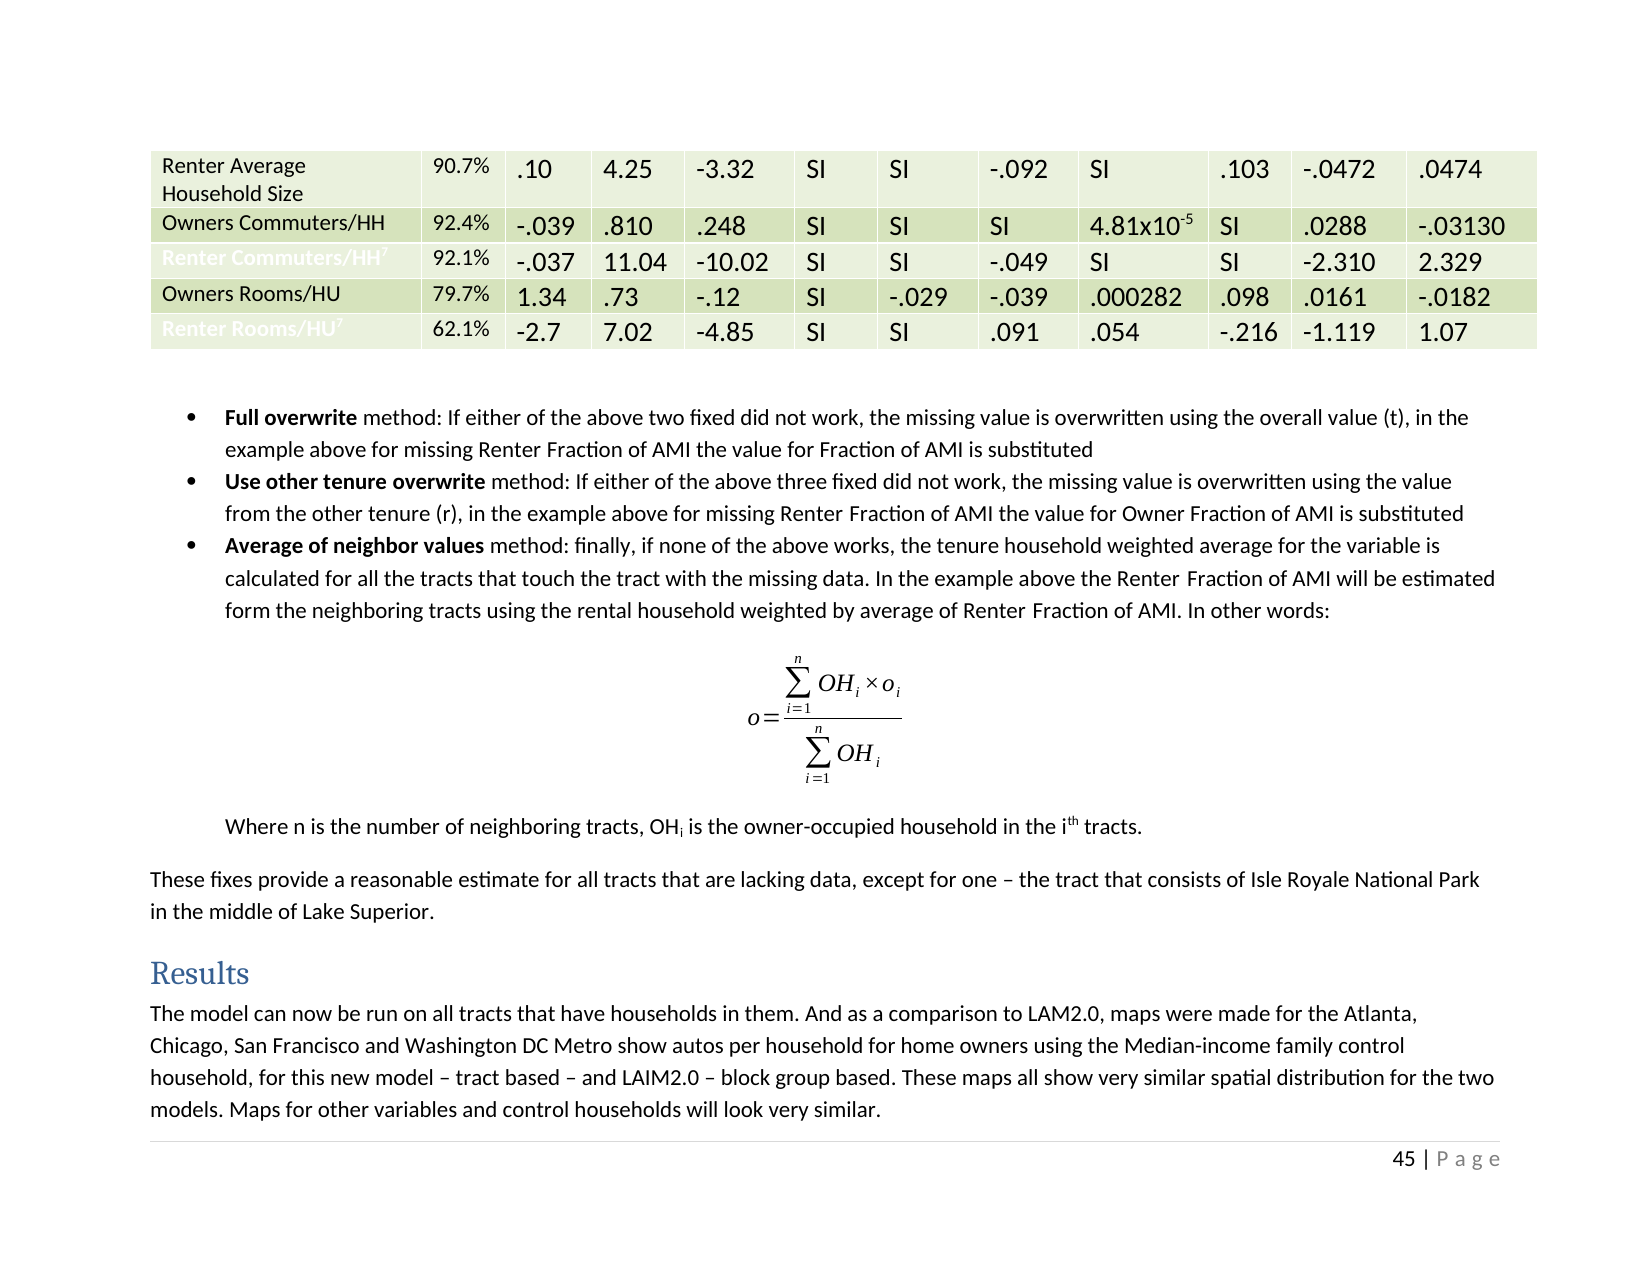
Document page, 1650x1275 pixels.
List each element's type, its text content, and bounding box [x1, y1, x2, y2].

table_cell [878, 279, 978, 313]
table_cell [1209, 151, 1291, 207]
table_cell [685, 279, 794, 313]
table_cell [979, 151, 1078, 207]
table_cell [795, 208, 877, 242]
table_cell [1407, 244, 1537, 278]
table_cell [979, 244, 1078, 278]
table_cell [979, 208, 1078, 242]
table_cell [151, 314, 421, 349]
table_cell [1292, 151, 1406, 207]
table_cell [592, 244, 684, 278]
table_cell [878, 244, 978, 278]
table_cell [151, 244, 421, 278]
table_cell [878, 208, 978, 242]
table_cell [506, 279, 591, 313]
text Where n is the number of neighboring tracts, OHi is the owner-occupied household in the ith tracts. [225, 812, 1500, 840]
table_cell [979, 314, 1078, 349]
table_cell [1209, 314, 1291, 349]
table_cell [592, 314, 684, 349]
subtitle Results [150, 955, 1500, 993]
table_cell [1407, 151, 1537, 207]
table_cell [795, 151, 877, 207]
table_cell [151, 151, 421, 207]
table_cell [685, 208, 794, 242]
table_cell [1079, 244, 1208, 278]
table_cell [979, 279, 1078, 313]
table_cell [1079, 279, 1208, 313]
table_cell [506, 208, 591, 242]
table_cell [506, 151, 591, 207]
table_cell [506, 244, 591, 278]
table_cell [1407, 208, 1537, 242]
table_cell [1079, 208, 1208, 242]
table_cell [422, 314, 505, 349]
text The model can now be run on all tracts that have households in them. And as a comparison to LAM2.0, maps were made for the Atlanta, Chicago, San Francisco and Washington DC Metro show autos per household for home owners using the Median-income family control household, for this new model – tract based – and LAIM2.0 – block group based. These maps all show very similar spatial distribution for the two models. Maps for other variables and control households will look very similar. [150, 999, 1500, 1123]
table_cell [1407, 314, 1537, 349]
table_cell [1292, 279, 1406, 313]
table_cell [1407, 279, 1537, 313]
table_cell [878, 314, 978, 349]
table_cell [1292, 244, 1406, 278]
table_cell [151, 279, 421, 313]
text These fixes provide a reasonable estimate for all tracts that are lacking data, except for one – the tract that consists of Isle Royale National Park in the middle of Lake Superior. [150, 865, 1500, 926]
list Average of neighbor values method: finally, if none of the above works, the tenure household weighted average for the variable is calculated for all the tracts that touch the tract with the missing data. In the example above the Renter Fraction of AMI will be estimated form the neighboring tracts using the rental household weighted by average of Renter Fraction of AMI. In other words: [187, 532, 1500, 624]
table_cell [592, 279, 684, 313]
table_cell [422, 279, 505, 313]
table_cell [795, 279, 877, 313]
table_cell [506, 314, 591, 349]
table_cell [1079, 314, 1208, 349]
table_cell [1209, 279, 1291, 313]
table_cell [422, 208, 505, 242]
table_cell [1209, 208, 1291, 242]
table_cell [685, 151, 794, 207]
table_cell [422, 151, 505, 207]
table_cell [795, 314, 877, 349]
list Use other tenure overwrite method: If either of the above three fixed did not work, the missing value is overwritten using the value from the other tenure (r), in the example above for missing Renter Fraction of AMI the value for Owner Fraction of AMI is substituted [187, 467, 1500, 527]
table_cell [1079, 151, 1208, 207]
list Full overwrite method: If either of the above two fixed did not work, the missing value is overwritten using the overall value (t), in the example above for missing Renter Fraction of AMI the value for Fraction of AMI is substituted [187, 403, 1500, 463]
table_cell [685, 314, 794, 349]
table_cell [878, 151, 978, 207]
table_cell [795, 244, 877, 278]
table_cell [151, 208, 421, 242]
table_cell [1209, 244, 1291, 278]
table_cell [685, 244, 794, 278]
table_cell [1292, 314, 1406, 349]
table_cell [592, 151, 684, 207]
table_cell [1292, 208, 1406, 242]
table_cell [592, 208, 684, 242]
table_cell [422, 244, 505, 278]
